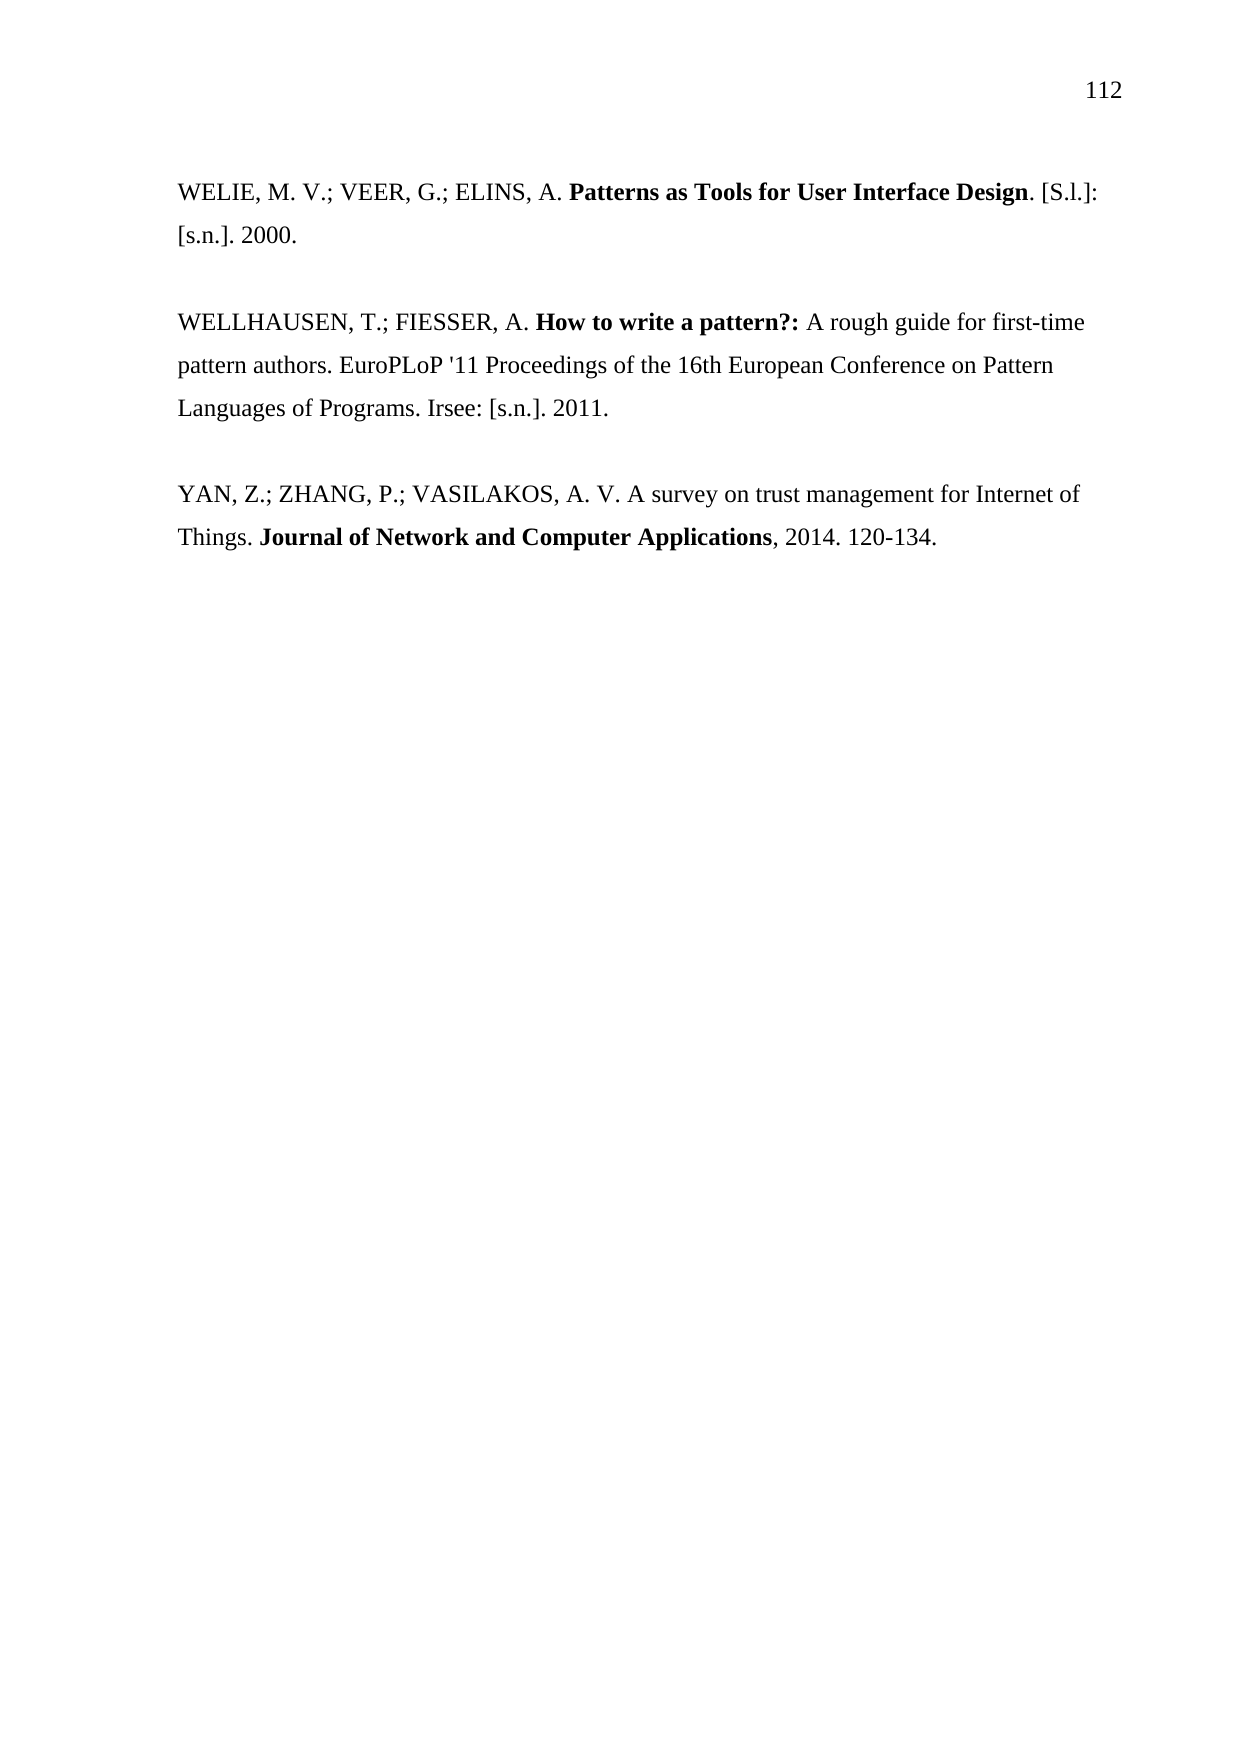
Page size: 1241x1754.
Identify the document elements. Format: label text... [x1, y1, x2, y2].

text WELIE, M. V.; VEER, G.; ELINS, A. Patterns as Tools for User Interface Design. [S.l.]: [s.n.]. 2000. [177, 177, 1122, 249]
text WELLHAUSEN, T.; FIESSER, A. How to write a pattern?: A rough guide for first-time pattern authors. EuroPLoP '11 Proceedings of the 16th European Conference on Pattern Languages of Programs. Irsee: [s.n.]. 2011. [177, 307, 1122, 422]
text YAN, Z.; ZHANG, P.; VASILAKOS, A. V. A survey on trust management for Internet of Things. Journal of Network and Computer Applications, 2014. 120-134. [177, 479, 1122, 551]
